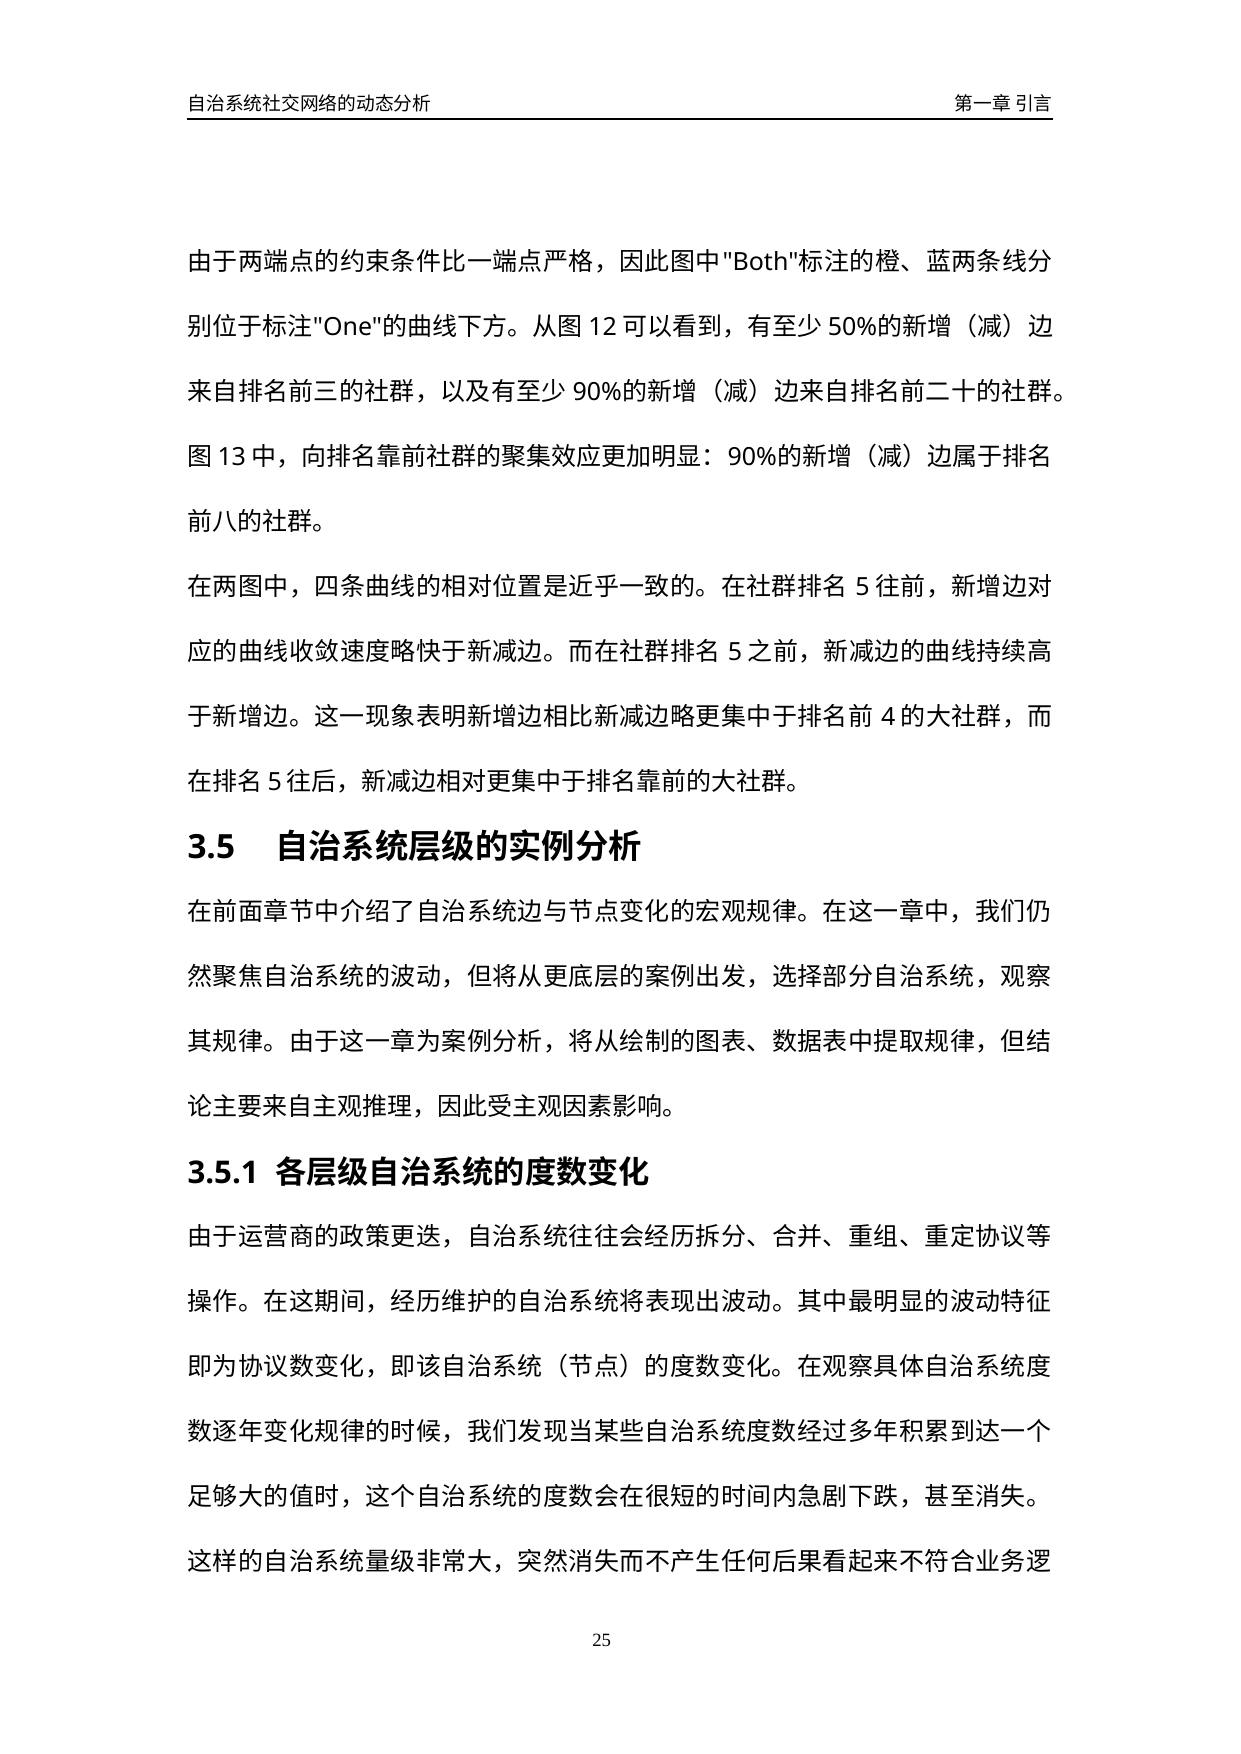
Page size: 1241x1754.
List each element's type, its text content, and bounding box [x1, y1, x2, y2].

text 3.5.1 各层级自治系统的度数变化 [187, 1137, 1053, 1202]
text 3.5 自治系统层级的实例分析 [187, 812, 1053, 877]
text 在前面章节中介绍了自治系统边与节点变化的宏观规律。在这一章中，我们仍然聚焦自治系统的波动，但将从更底层的案例出发，选择部分自治系统，观察其规律。由于这一章为案例分析，将从绘制的图表、数据表中提取规律，但结论主要来自主观推理，因此受主观因素影响。 [187, 877, 1053, 1137]
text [187, 1202, 1053, 1592]
text 由于两端点的约束条件比一端点严格，因此图中"Both"标注的橙、蓝两条线分别位于标注"One"的曲线下方。从图12可以看到，有至少50%的新增（减）边来自排名前三的社群，以及有至少90%的新增（减）边来自排名前二十的社群。图13中，向排名靠前社群的聚集效应更加明显：90%的新增（减）边属于排名前八的社群。 [187, 227, 1053, 552]
text 在两图中，四条曲线的相对位置是近乎一致的。在社群排名5往前，新增边对应的曲线收敛速度略快于新减边。而在社群排名5之前，新减边的曲线持续高于新增边。这一现象表明新增边相比新减边略更集中于排名前4的大社群，而在排名5往后，新减边相对更集中于排名靠前的大社群。 [187, 552, 1053, 812]
